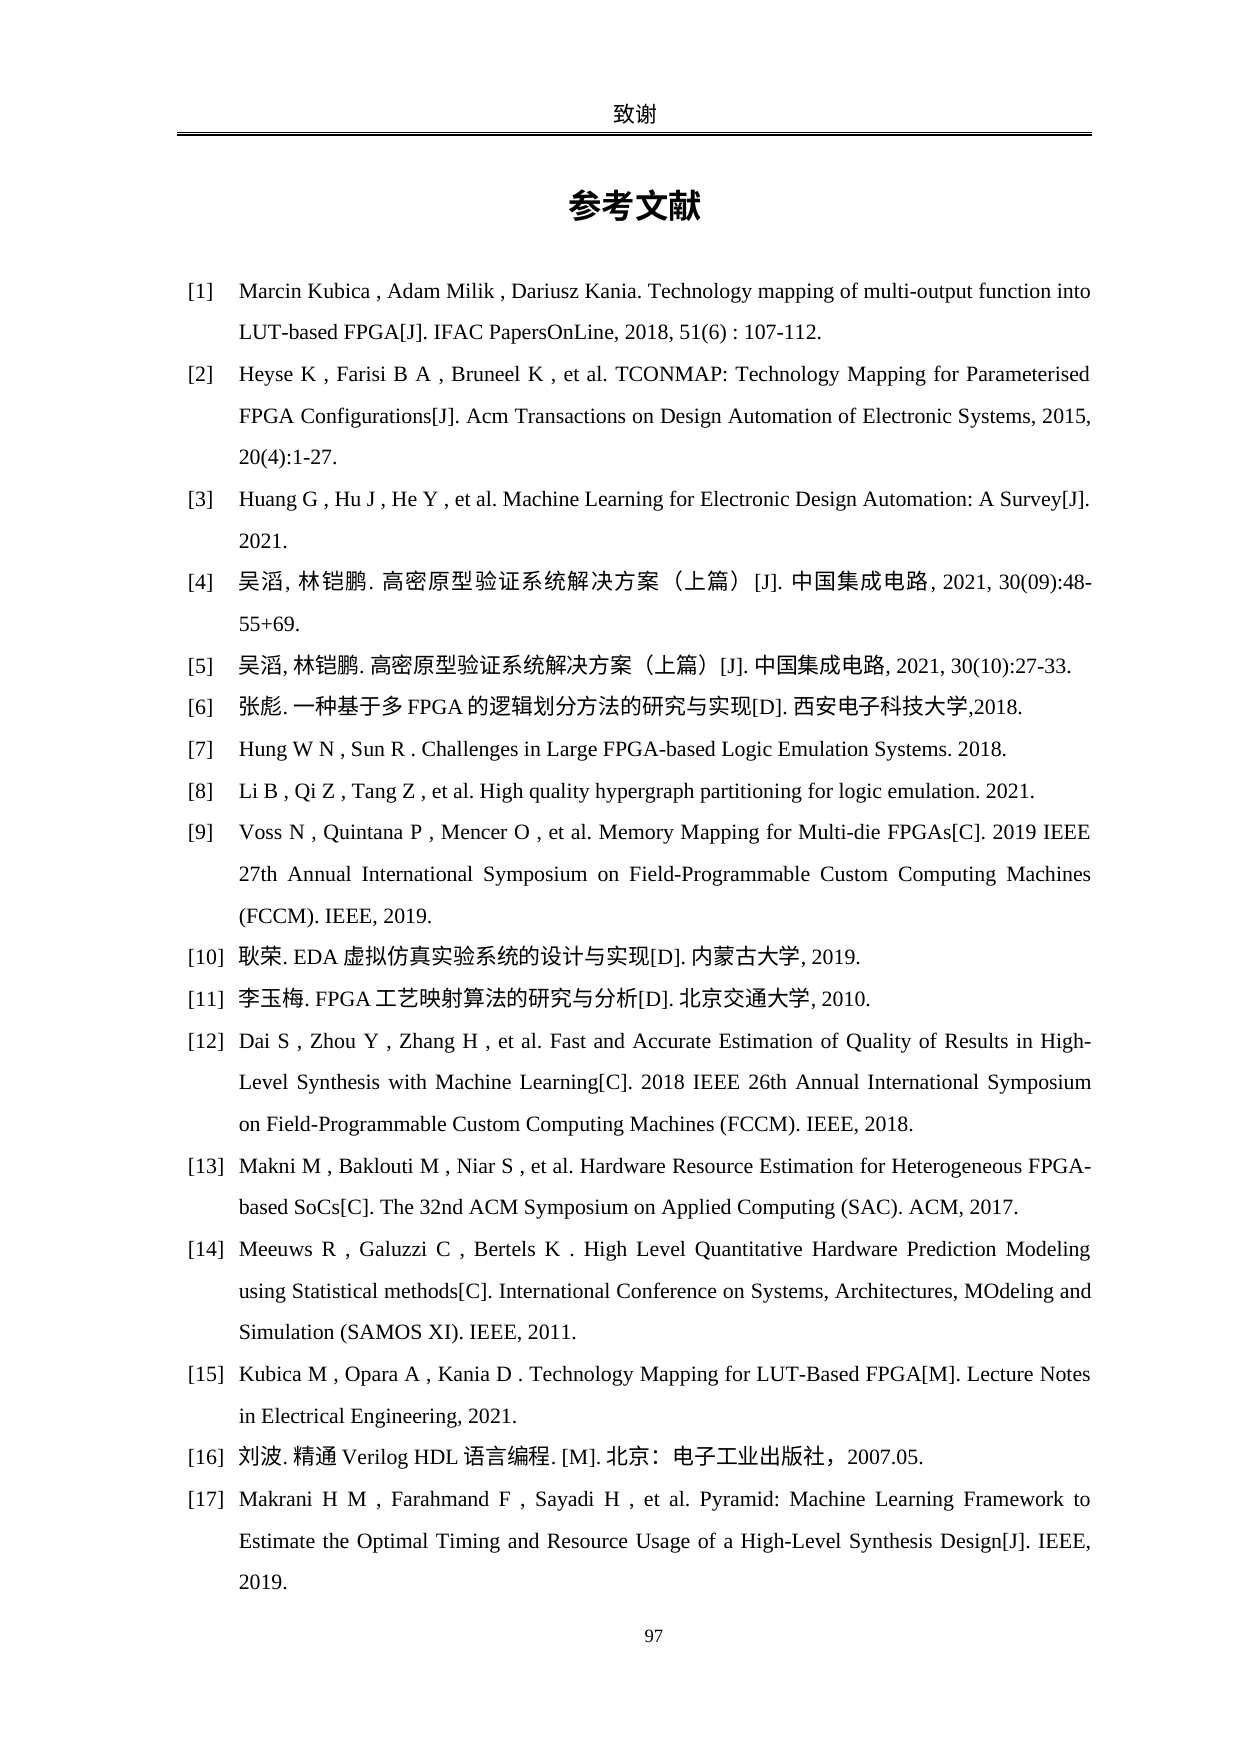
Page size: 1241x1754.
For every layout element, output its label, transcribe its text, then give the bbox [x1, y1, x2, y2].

text Meeuws R , Galuzzi C , Bertels K . High Level Quantitative Hardware Prediction Modeling using Statistical methods[C]. International Conference on Systems, Architectures, MOdeling and Simulation (SAMOS XI). IEEE, 2011. [188, 1223, 1092, 1348]
text Huang G , Hu J , He Y , et al. Machine Learning for Electronic Design Automation: A Survey[J]. 2021. [188, 473, 1092, 556]
text 张彪. 一种基于多FPGA的逻辑划分方法的研究与实现[D]. 西安电子科技大学,2018. [188, 681, 1092, 723]
text Li B , Qi Z , Tang Z , et al. High quality hypergraph partitioning for logic emulation. 2021. [188, 765, 1092, 806]
text 耿荣. EDA 虚拟仿真实验系统的设计与实现[D]. 内蒙古大学, 2019. [188, 931, 1092, 973]
text Makni M , Baklouti M , Niar S , et al. Hardware Resource Estimation for Heterogeneous FPGA-based SoCs[C]. The 32nd ACM Symposium on Applied Computing (SAC). ACM, 2017. [188, 1140, 1092, 1223]
text 李玉梅. FPGA工艺映射算法的研究与分析[D]. 北京交通大学, 2010. [188, 973, 1092, 1015]
text Hung W N , Sun R . Challenges in Large FPGA-based Logic Emulation Systems. 2018. [188, 723, 1092, 765]
text 参考文献 [177, 186, 1092, 227]
text Voss N , Quintana P , Mencer O , et al. Memory Mapping for Multi-die FPGAs[C]. 2019 IEEE 27th Annual International Symposium on Field-Programmable Custom Computing Machines (FCCM). IEEE, 2019. [188, 806, 1092, 931]
text Heyse K , Farisi B A , Bruneel K , et al. TCONMAP: Technology Mapping for Parameterised FPGA Configurations[J]. Acm Transactions on Design Automation of Electronic Systems, 2015, 20(4):1-27. [188, 348, 1092, 473]
text Dai S , Zhou Y , Zhang H , et al. Fast and Accurate Estimation of Quality of Results in High-Level Synthesis with Machine Learning[C]. 2018 IEEE 26th Annual International Symposium on Field-Programmable Custom Computing Machines (FCCM). IEEE, 2018. [188, 1015, 1092, 1140]
text 吴滔, 林铠鹏. 高密原型验证系统解决方案（上篇）[J]. 中国集成电路, 2021, 30(09):48-55+69. [188, 556, 1092, 640]
text Marcin Kubica , Adam Milik , Dariusz Kania. Technology mapping of multi-output function into LUT-based FPGA[J]. IFAC PapersOnLine, 2018, 51(6) : 107-112. [188, 265, 1092, 348]
text 吴滔, 林铠鹏. 高密原型验证系统解决方案（上篇）[J]. 中国集成电路, 2021, 30(10):27-33. [188, 640, 1092, 681]
text Makrani H M , Farahmand F , Sayadi H , et al. Pyramid: Machine Learning Framework to Estimate the Optimal Timing and Resource Usage of a High-Level Synthesis Design[J]. IEEE, 2019. [188, 1473, 1092, 1598]
text 刘波. 精通Verilog HDL语言编程. [M]. 北京：电子工业出版社，2007.05. [188, 1431, 1092, 1473]
text Kubica M , Opara A , Kania D . Technology Mapping for LUT-Based FPGA[M]. Lecture Notes in Electrical Engineering, 2021. [188, 1348, 1092, 1431]
